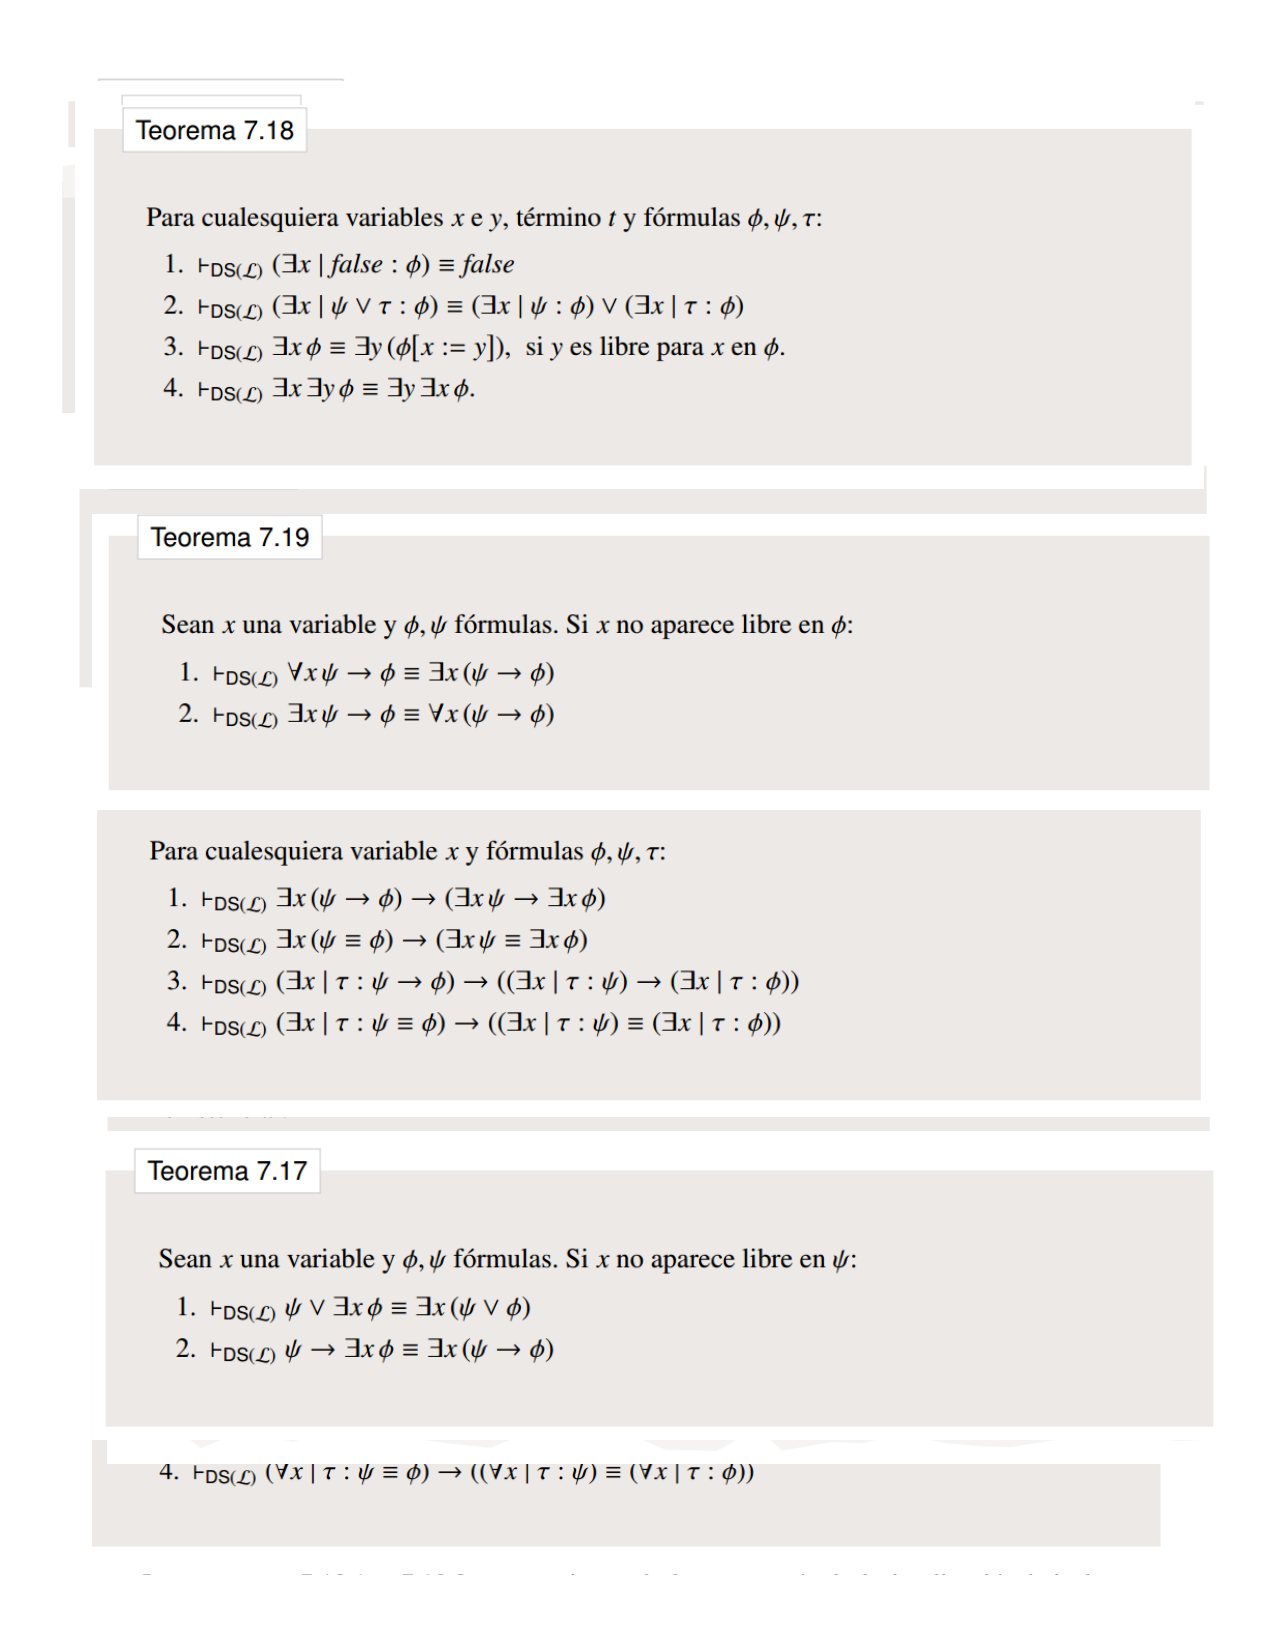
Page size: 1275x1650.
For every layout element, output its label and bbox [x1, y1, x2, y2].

picture [51, 75, 1247, 1575]
